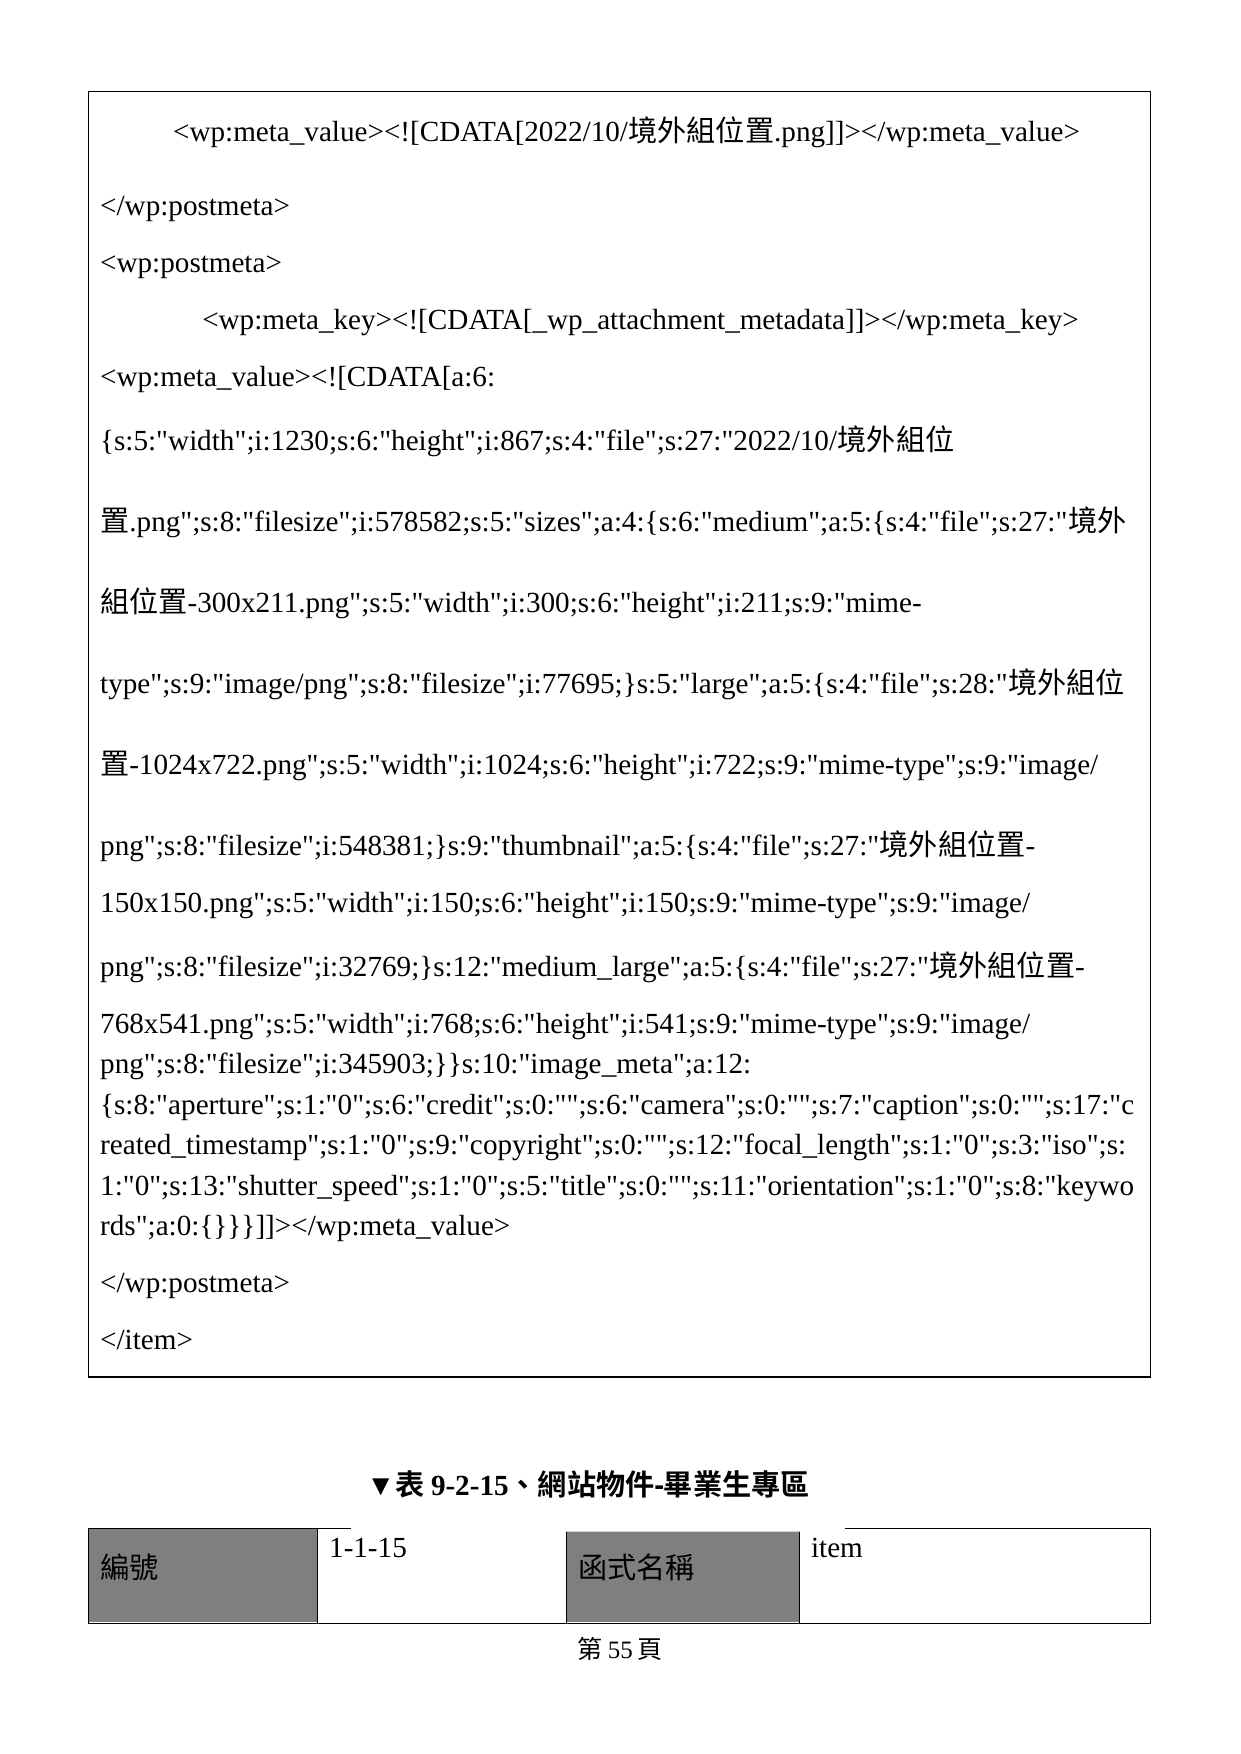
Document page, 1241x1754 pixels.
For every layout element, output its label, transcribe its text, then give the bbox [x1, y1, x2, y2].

table_header 函式名稱 [567, 1532, 799, 1622]
table_header 1-1-15 [318, 1529, 566, 1622]
table_header item [800, 1529, 1150, 1622]
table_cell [89, 92, 1150, 1376]
table_header 編號 [89, 1529, 317, 1622]
